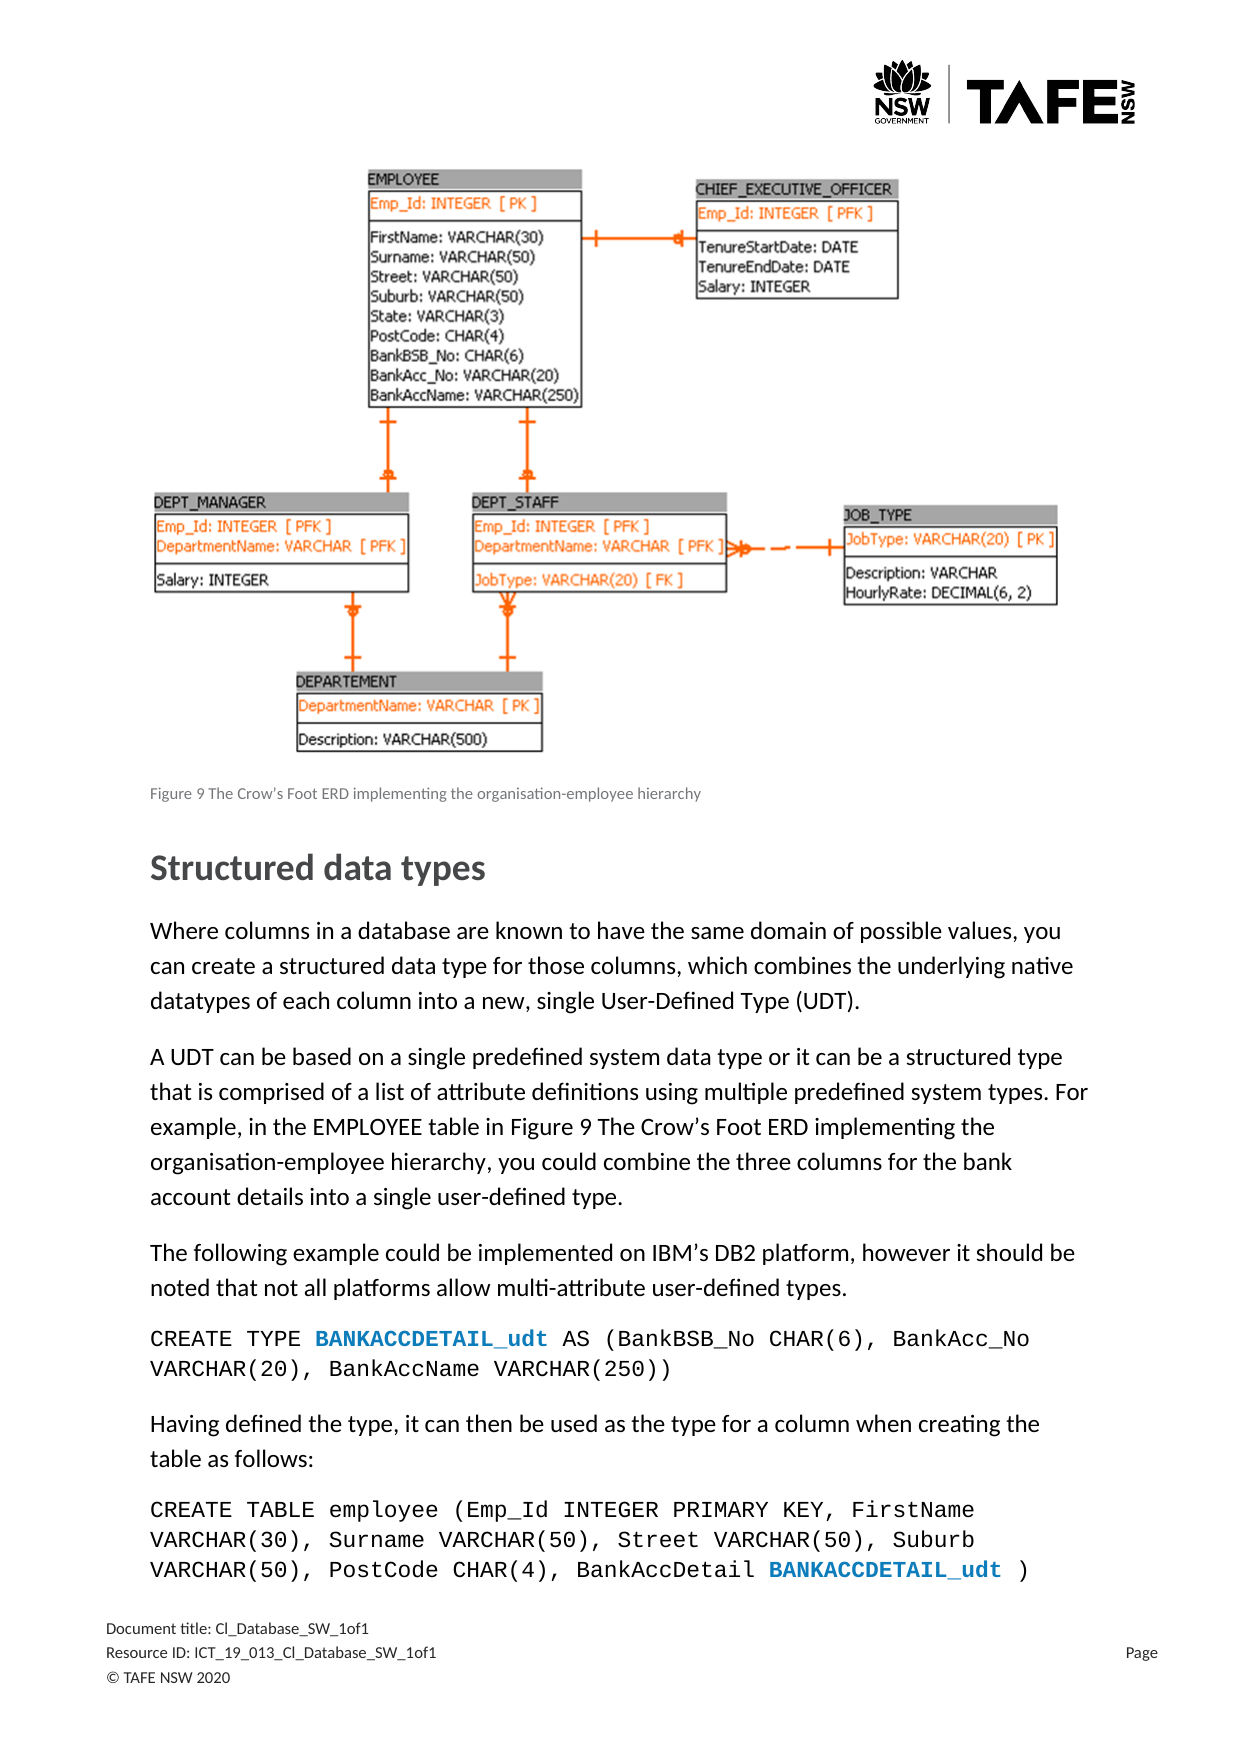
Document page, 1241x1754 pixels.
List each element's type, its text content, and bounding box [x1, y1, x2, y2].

text Where columns in a database are known to have the same domain of possible values, you can create a structured data type for those columns, which combines the underlying native datatypes of each column into a new, single User-Defined Type (UDT). [150, 915, 1090, 1016]
picture [150, 152, 1065, 759]
picture [873, 59, 1135, 125]
text A UDT can be based on a single predefined system data type or it can be a structured type that is comprised of a list of attribute definitions using multiple predefined system types. For example, in the EMPLOYEE table in Figure 9 The Crow’s Foot ERD implementing the organisation-employee hierarchy, you could combine the three columns for the bank account details into a single user-defined type. [150, 1041, 1090, 1211]
text CREATE TABLE employee (Emp_Id INTEGER PRIMARY KEY, FirstName VARCHAR(30), Surname VARCHAR(50), Street VARCHAR(50), Suburb VARCHAR(50), PostCode CHAR(4), BankAccDetail BANKACCDETAIL_udt ) [150, 1499, 1090, 1584]
text The following example could be implemented on IBM’s DB2 platform, however it should be noted that not all platforms allow multi-attribute user-defined types. [150, 1237, 1090, 1302]
text Having defined the type, it can then be used as the type for a column when creating the table as follows: [150, 1408, 1090, 1473]
subtitle Structured data types [150, 844, 1090, 890]
text CREATE TYPE BANKACCDETAIL_udt AS (BankBSB_No CHAR(6), BankAcc_No VARCHAR(20), BankAccName VARCHAR(250)) [150, 1328, 1090, 1383]
